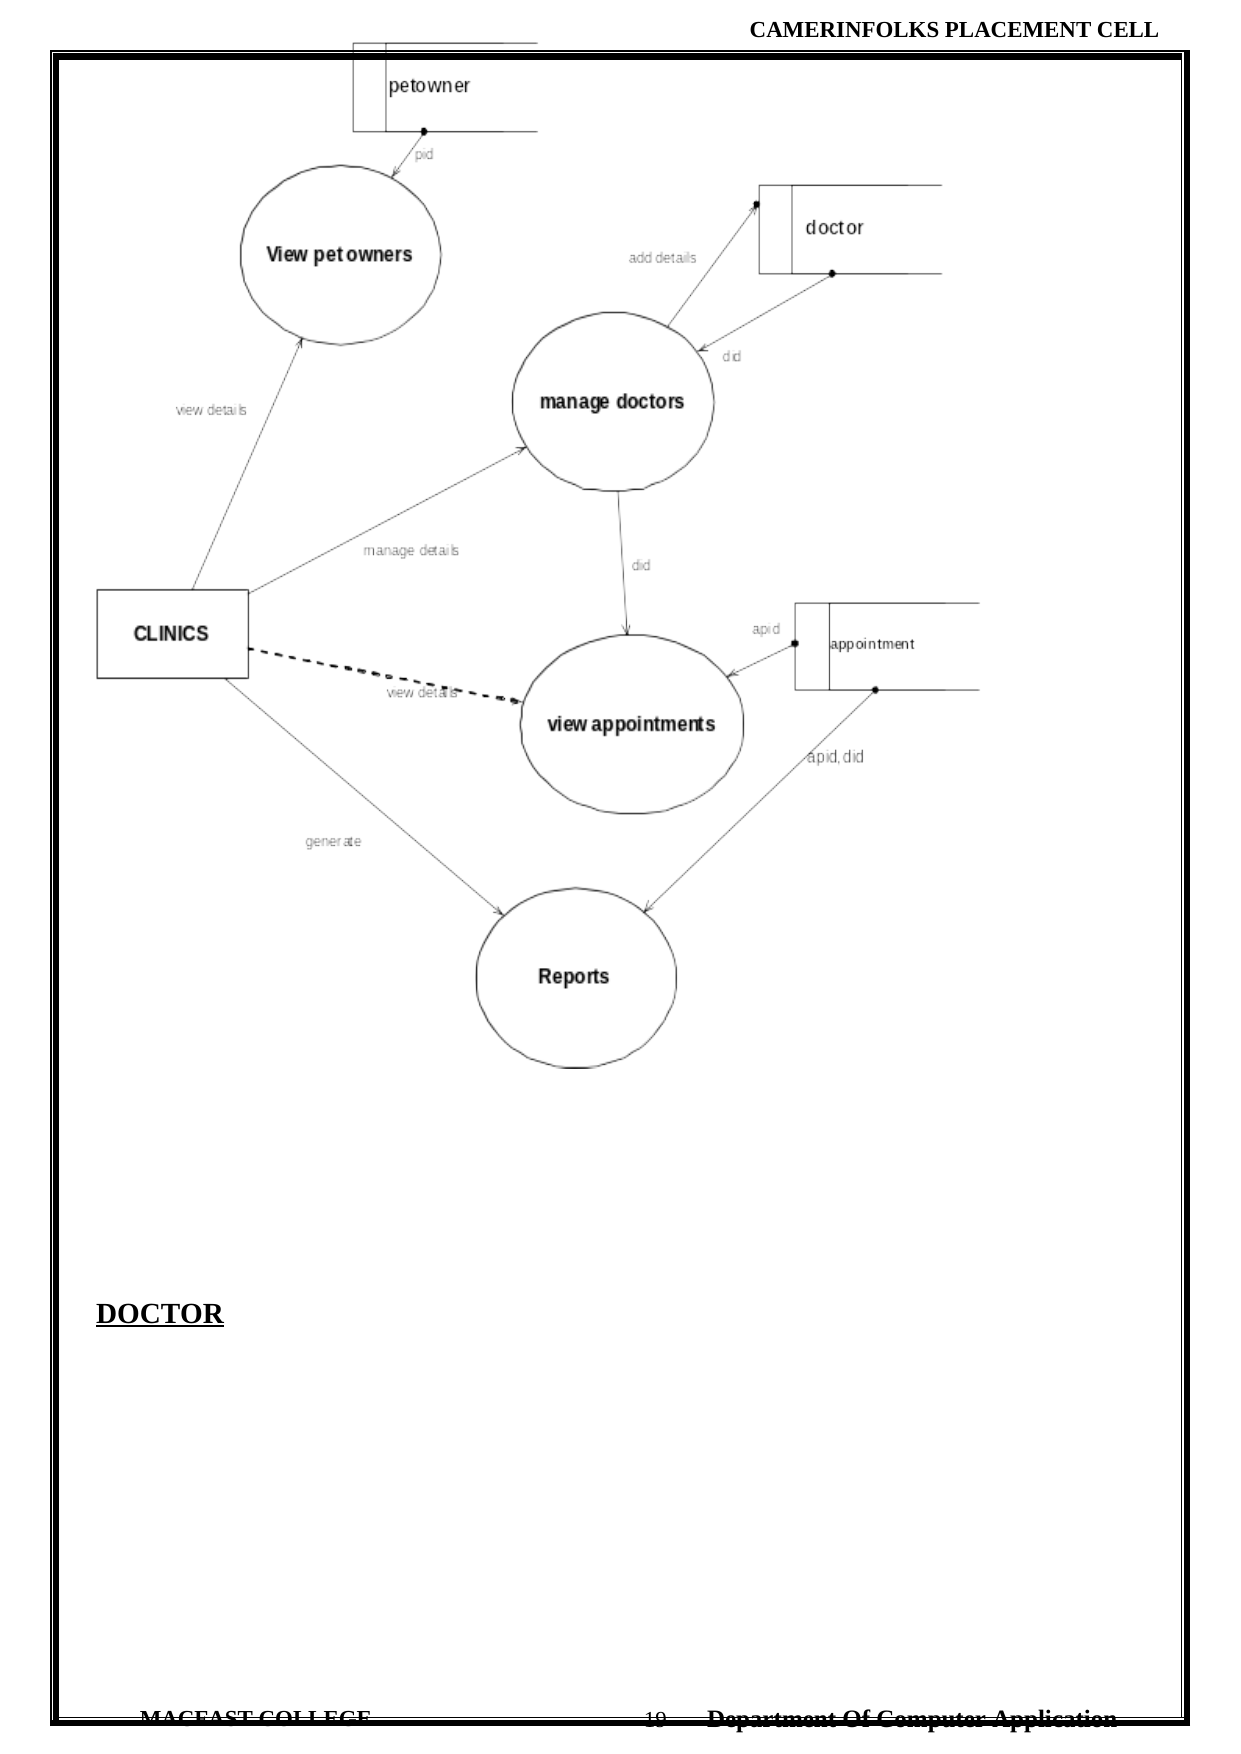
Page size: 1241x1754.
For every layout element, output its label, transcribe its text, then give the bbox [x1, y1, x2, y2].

text DOCTOR [96, 1296, 1180, 1330]
